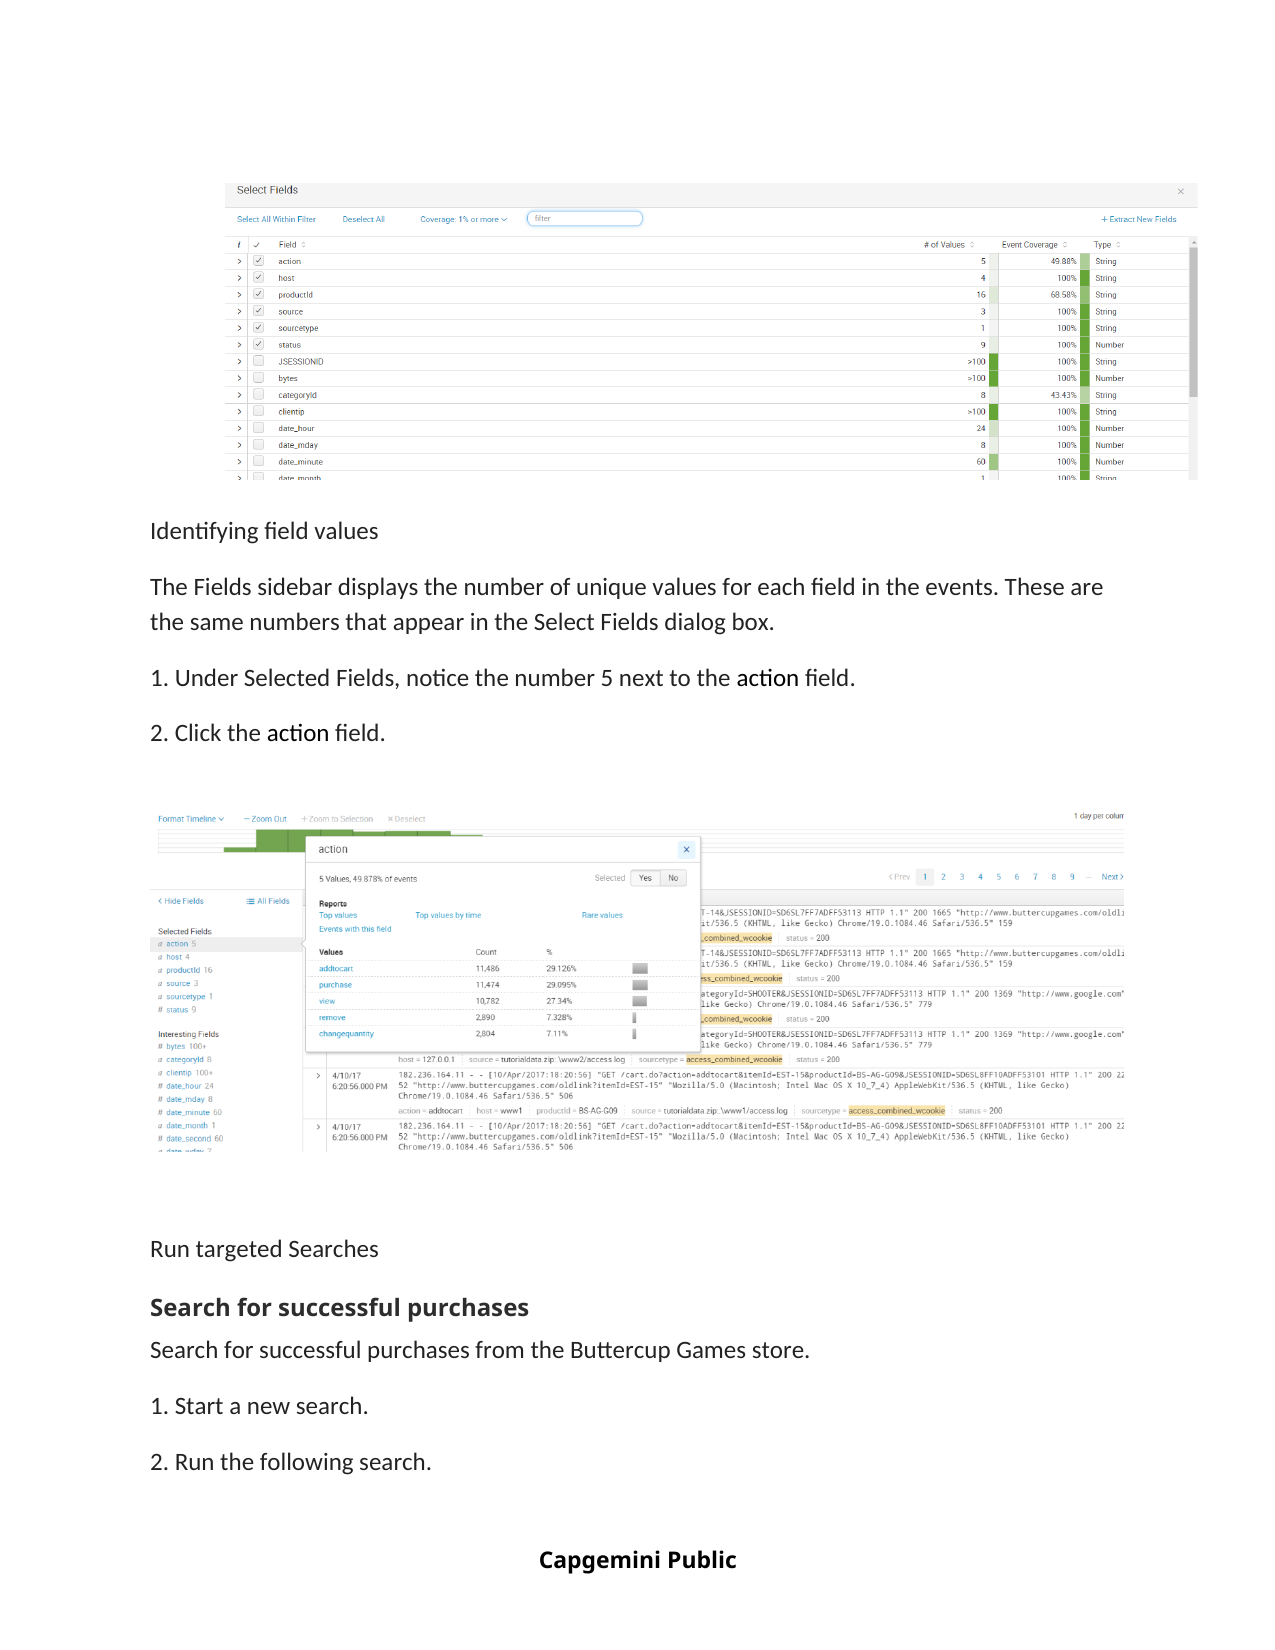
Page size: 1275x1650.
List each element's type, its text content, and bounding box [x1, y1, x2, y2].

text 1. Start a new search. [150, 1390, 1125, 1421]
subtitle Search for successful purchases [150, 1290, 1125, 1323]
picture [150, 806, 1124, 1152]
text 2. Run the following search. [150, 1446, 1125, 1477]
text Identifying field values [150, 515, 1125, 546]
text 1. Under Selected Fields, notice the number 5 next to the action field. [150, 662, 1125, 692]
text The Fields sidebar displays the number of unique values for each field in the events. These are the same numbers that appear in the Select Fields dialog box. [150, 571, 1125, 636]
text Run targeted Searches [150, 1233, 1125, 1263]
text 2. Click the action field. [150, 718, 1125, 748]
text Search for successful purchases from the Buttercup Games store. [150, 1334, 1125, 1365]
picture [225, 183, 1198, 480]
